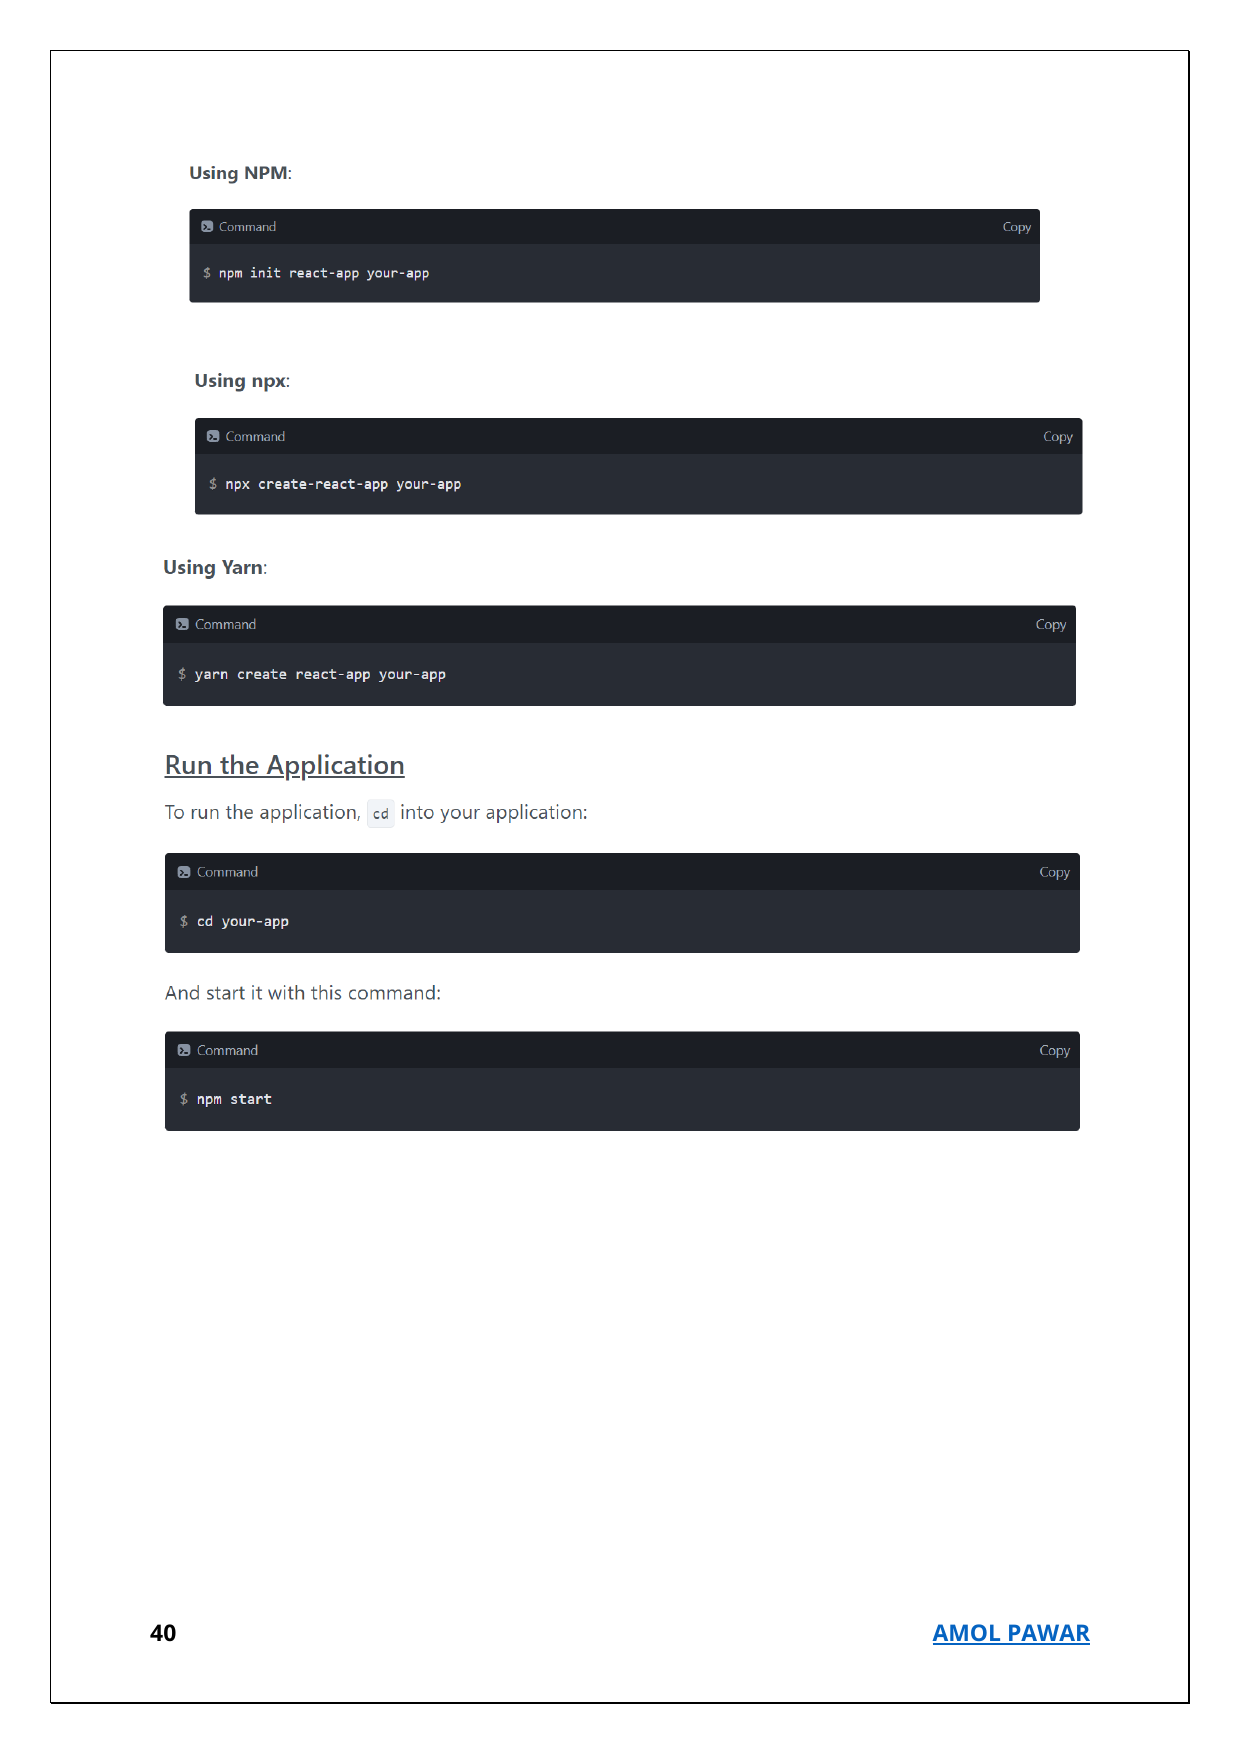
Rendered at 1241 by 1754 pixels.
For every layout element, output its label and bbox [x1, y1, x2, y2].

picture [150, 745, 1091, 1141]
picture [150, 553, 1091, 727]
picture [150, 357, 1102, 535]
picture [150, 150, 1091, 320]
